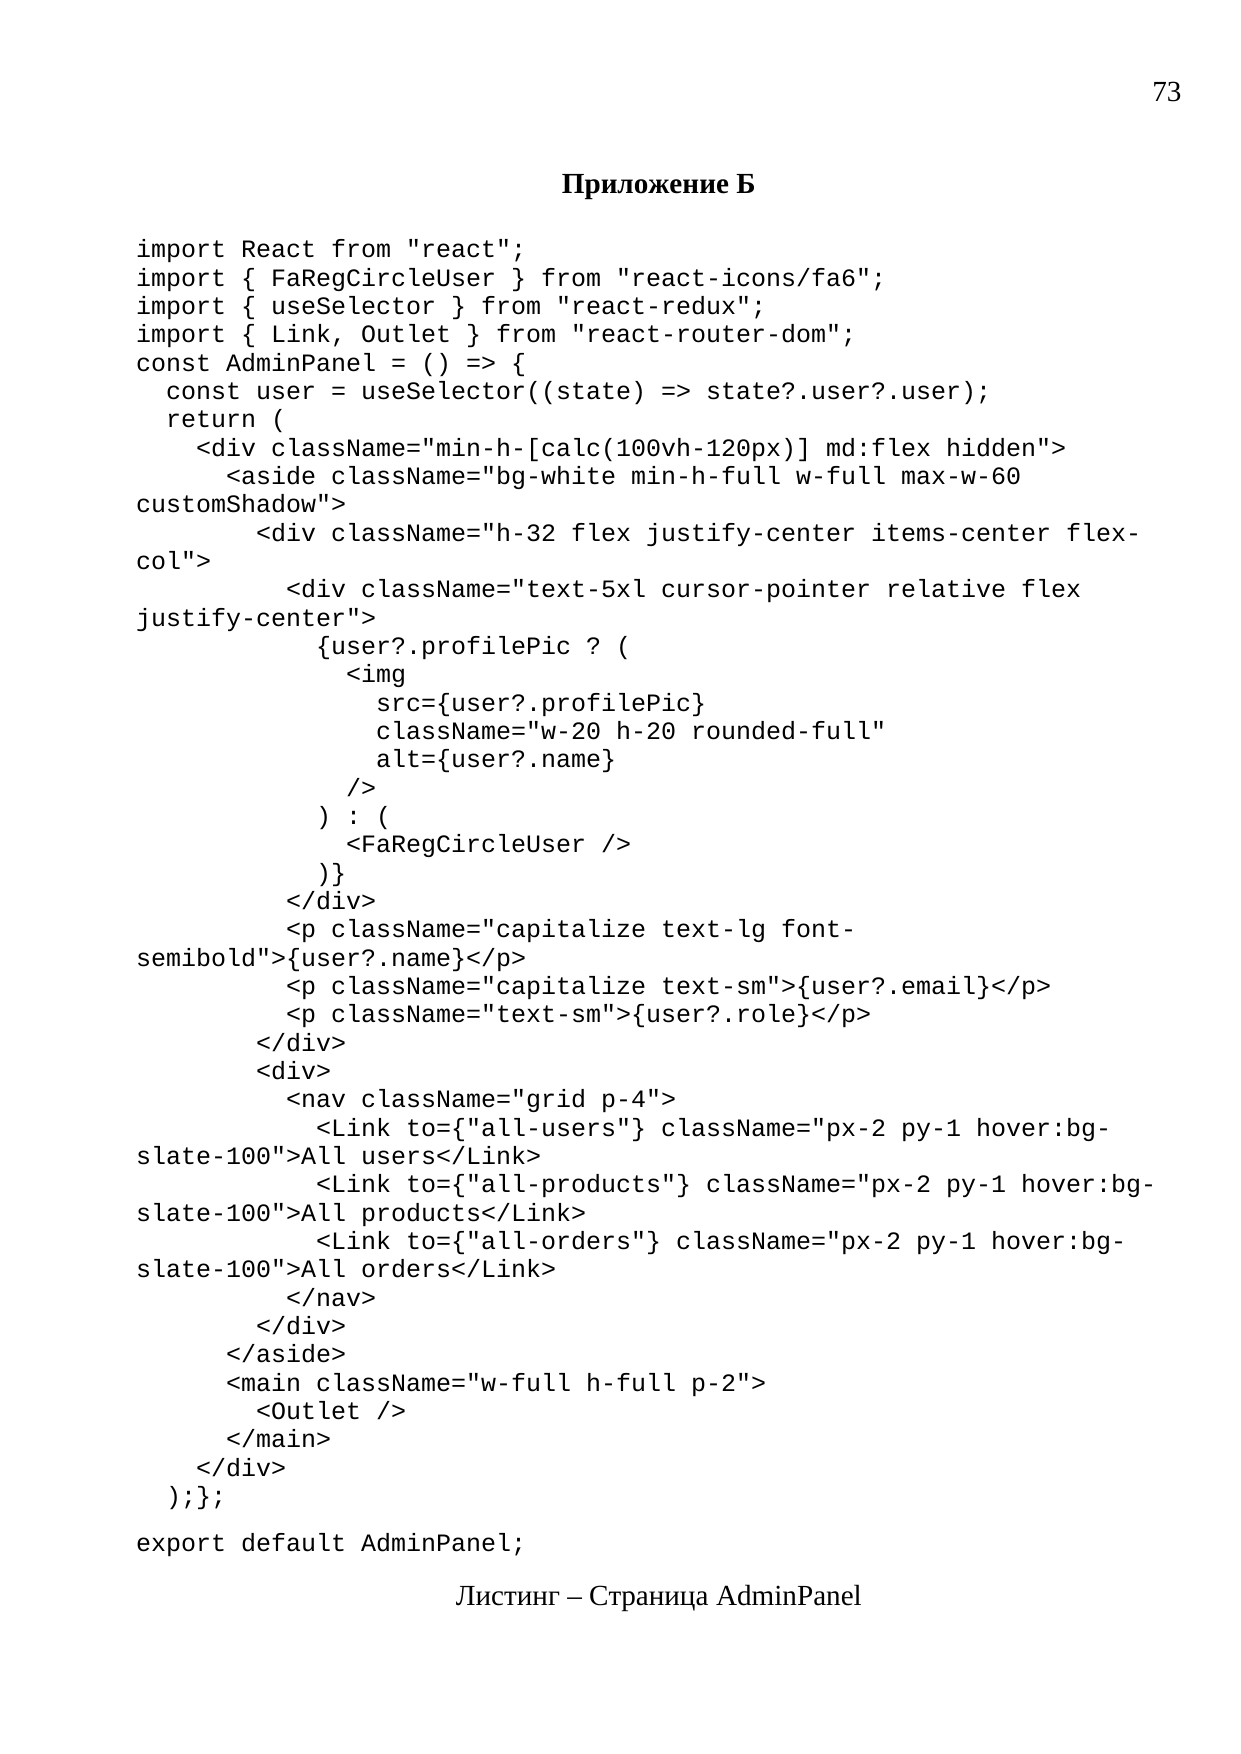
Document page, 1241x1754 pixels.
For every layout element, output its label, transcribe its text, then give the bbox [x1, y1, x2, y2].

text <FaRegCircleUser /> [136, 832, 1181, 860]
text <p className="text-sm">{user?.role}</p> [136, 1002, 1181, 1030]
text <div className="min-h-[calc(100vh-120px)] md:flex hidden"> [136, 435, 1181, 464]
text </div> [136, 889, 1181, 917]
text <aside className="bg-white min-h-full w-full max-w-60 customShadow"> [136, 464, 1181, 520]
text <p className="capitalize text-lg font-semibold">{user?.name}</p> [136, 917, 1181, 974]
text <nav className="grid p-4"> [136, 1087, 1181, 1115]
text import { Link, Outlet } from "react-router-dom"; [136, 322, 1181, 350]
text ) : ( [136, 804, 1181, 832]
text <Link to={"all-users"} className="px-2 py-1 hover:bg-slate-100">All users</Link> [136, 1115, 1181, 1172]
text <Link to={"all-orders"} className="px-2 py-1 hover:bg-slate-100">All orders</Link> [136, 1229, 1181, 1285]
text alt={user?.name} [136, 747, 1181, 775]
text const AdminPanel = () => { [136, 350, 1181, 379]
text <Outlet /> [136, 1399, 1181, 1427]
text <div className="text-5xl cursor-pointer relative flex justify-center"> [136, 577, 1181, 634]
text import { useSelector } from "react-redux"; [136, 294, 1181, 322]
text Листинг – Страница AdminPanel [136, 1578, 1181, 1612]
text <main className="w-full h-full p-2"> [136, 1370, 1181, 1399]
text )} [136, 860, 1181, 889]
text import React from "react"; [136, 237, 1181, 265]
text return ( [136, 407, 1181, 435]
text className="w-20 h-20 rounded-full" [136, 719, 1181, 747]
text </aside> [136, 1342, 1181, 1370]
text src={user?.profilePic} [136, 690, 1181, 719]
text import { FaRegCircleUser } from "react-icons/fa6"; [136, 265, 1181, 294]
text </div> [136, 1314, 1181, 1342]
text <img [136, 662, 1181, 690]
text /> [136, 775, 1181, 804]
text );}; [136, 1484, 1181, 1512]
subtitle Приложение Б [136, 166, 1181, 199]
text </main> [136, 1427, 1181, 1455]
text </div> [136, 1455, 1181, 1484]
text export default AdminPanel; [136, 1531, 1181, 1559]
text <p className="capitalize text-sm">{user?.email}</p> [136, 974, 1181, 1002]
text const user = useSelector((state) => state?.user?.user); [136, 379, 1181, 407]
text {user?.profilePic ? ( [136, 634, 1181, 662]
text </nav> [136, 1285, 1181, 1314]
text <div> [136, 1059, 1181, 1087]
text <Link to={"all-products"} className="px-2 py-1 hover:bg-slate-100">All products</Link> [136, 1172, 1181, 1229]
text </div> [136, 1030, 1181, 1059]
text <div className="h-32 flex justify-center items-center flex-col"> [136, 520, 1181, 577]
